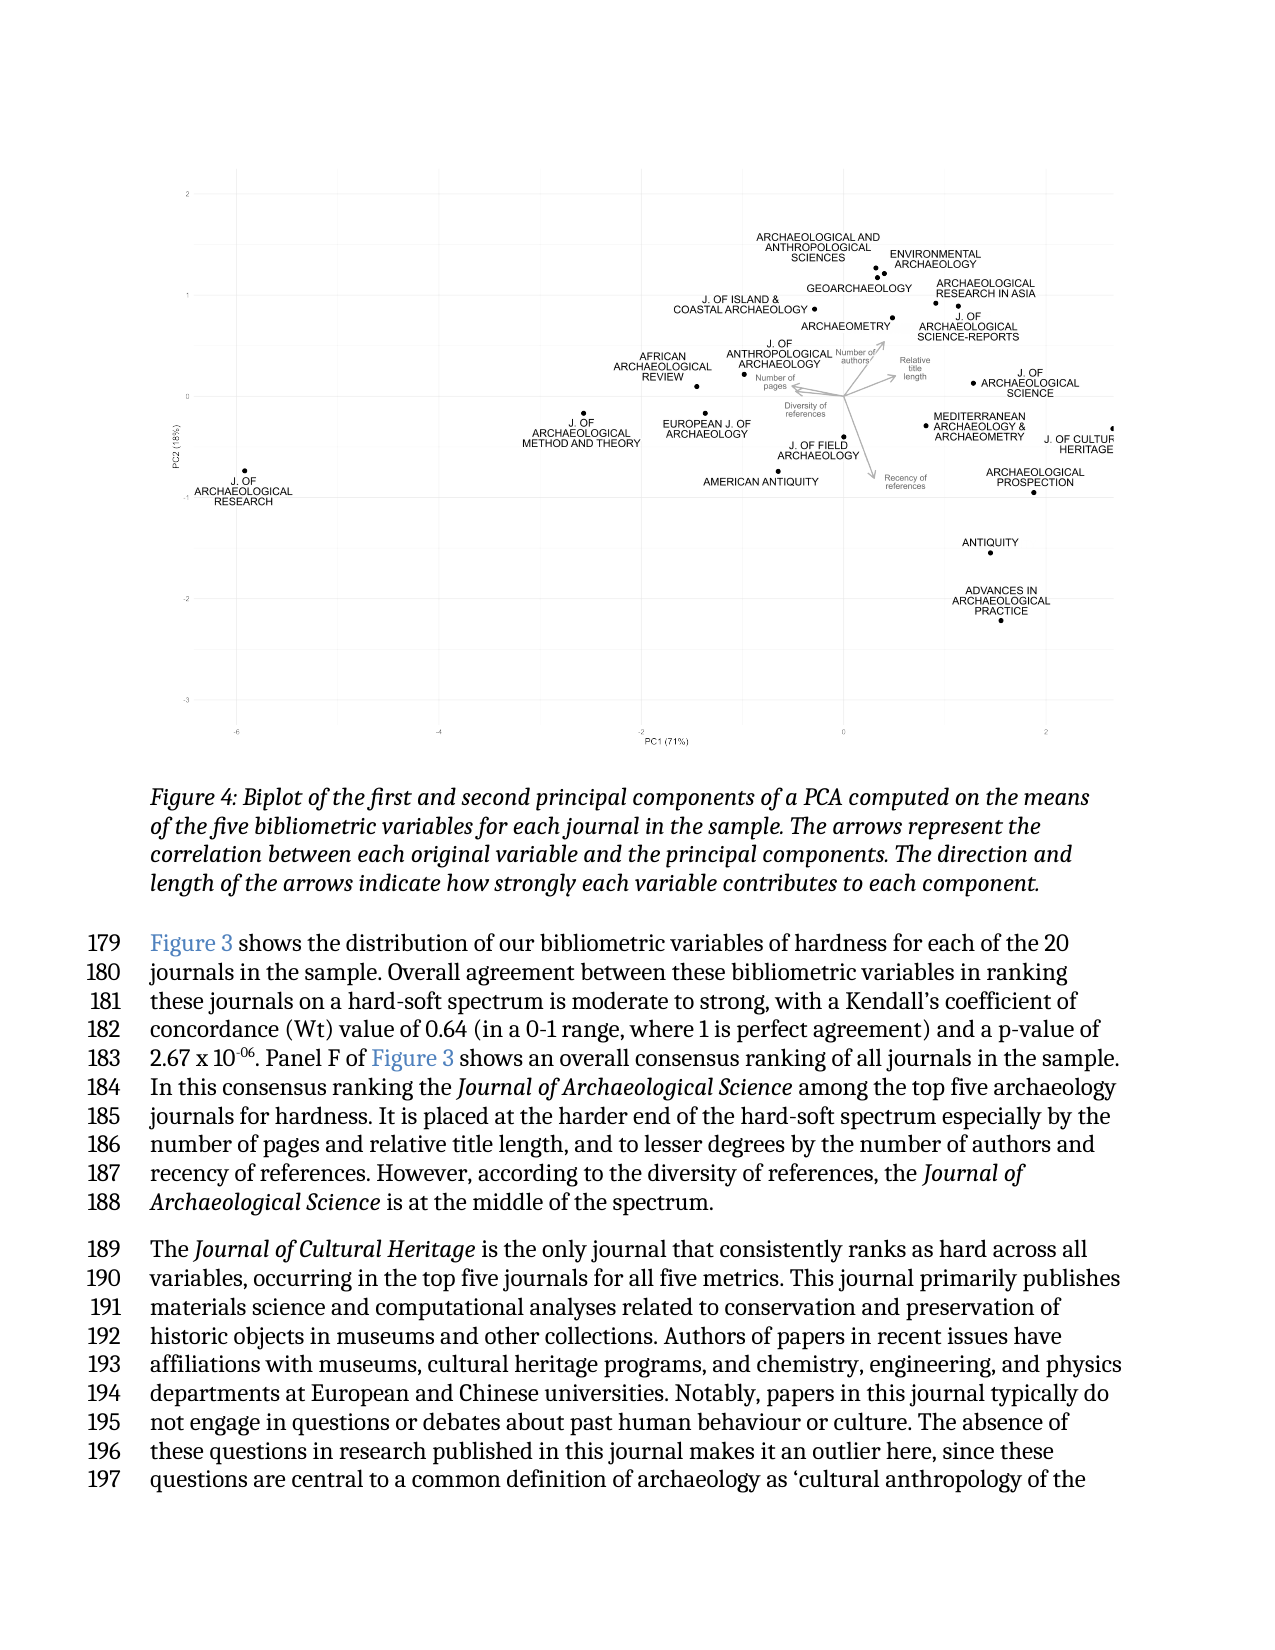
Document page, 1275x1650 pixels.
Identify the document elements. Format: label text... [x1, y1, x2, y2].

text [150, 1235, 1125, 1494]
text Figure 3 shows the distribution of our bibliometric variables of hardness for each of the 20 journals in the sample. Overall agreement between these bibliometric variables in ranking these journals on a hard-soft spectrum is moderate to strong, with a Kendall’s coefficient of concordance (Wt) value of 0.64 (in a 0-1 range, where 1 is perfect agreement) and a p-value of 2.67 x 10-06. Panel F of Figure 3 shows an overall consensus ranking of all journals in the sample. In this consensus ranking the Journal of Archaeological Science among the top five archaeology journals for hardness. It is placed at the harder end of the hard-soft spectrum especially by the number of pages and relative title length, and to lesser degrees by the number of authors and recency of references. However, according to the diversity of references, the Journal of Archaeological Science is at the middle of the spectrum. [150, 929, 1125, 1217]
table_header Figure 4: Biplot of the first and second principal components of a PCA computed on the means of the five bibliometric variables for each journal in the sample. The arrows represent the correlation between each original variable and the principal components. The direction and length of the arrows indicate how strongly each variable contributes to each component. [139, 150, 1114, 910]
picture [168, 153, 1114, 762]
